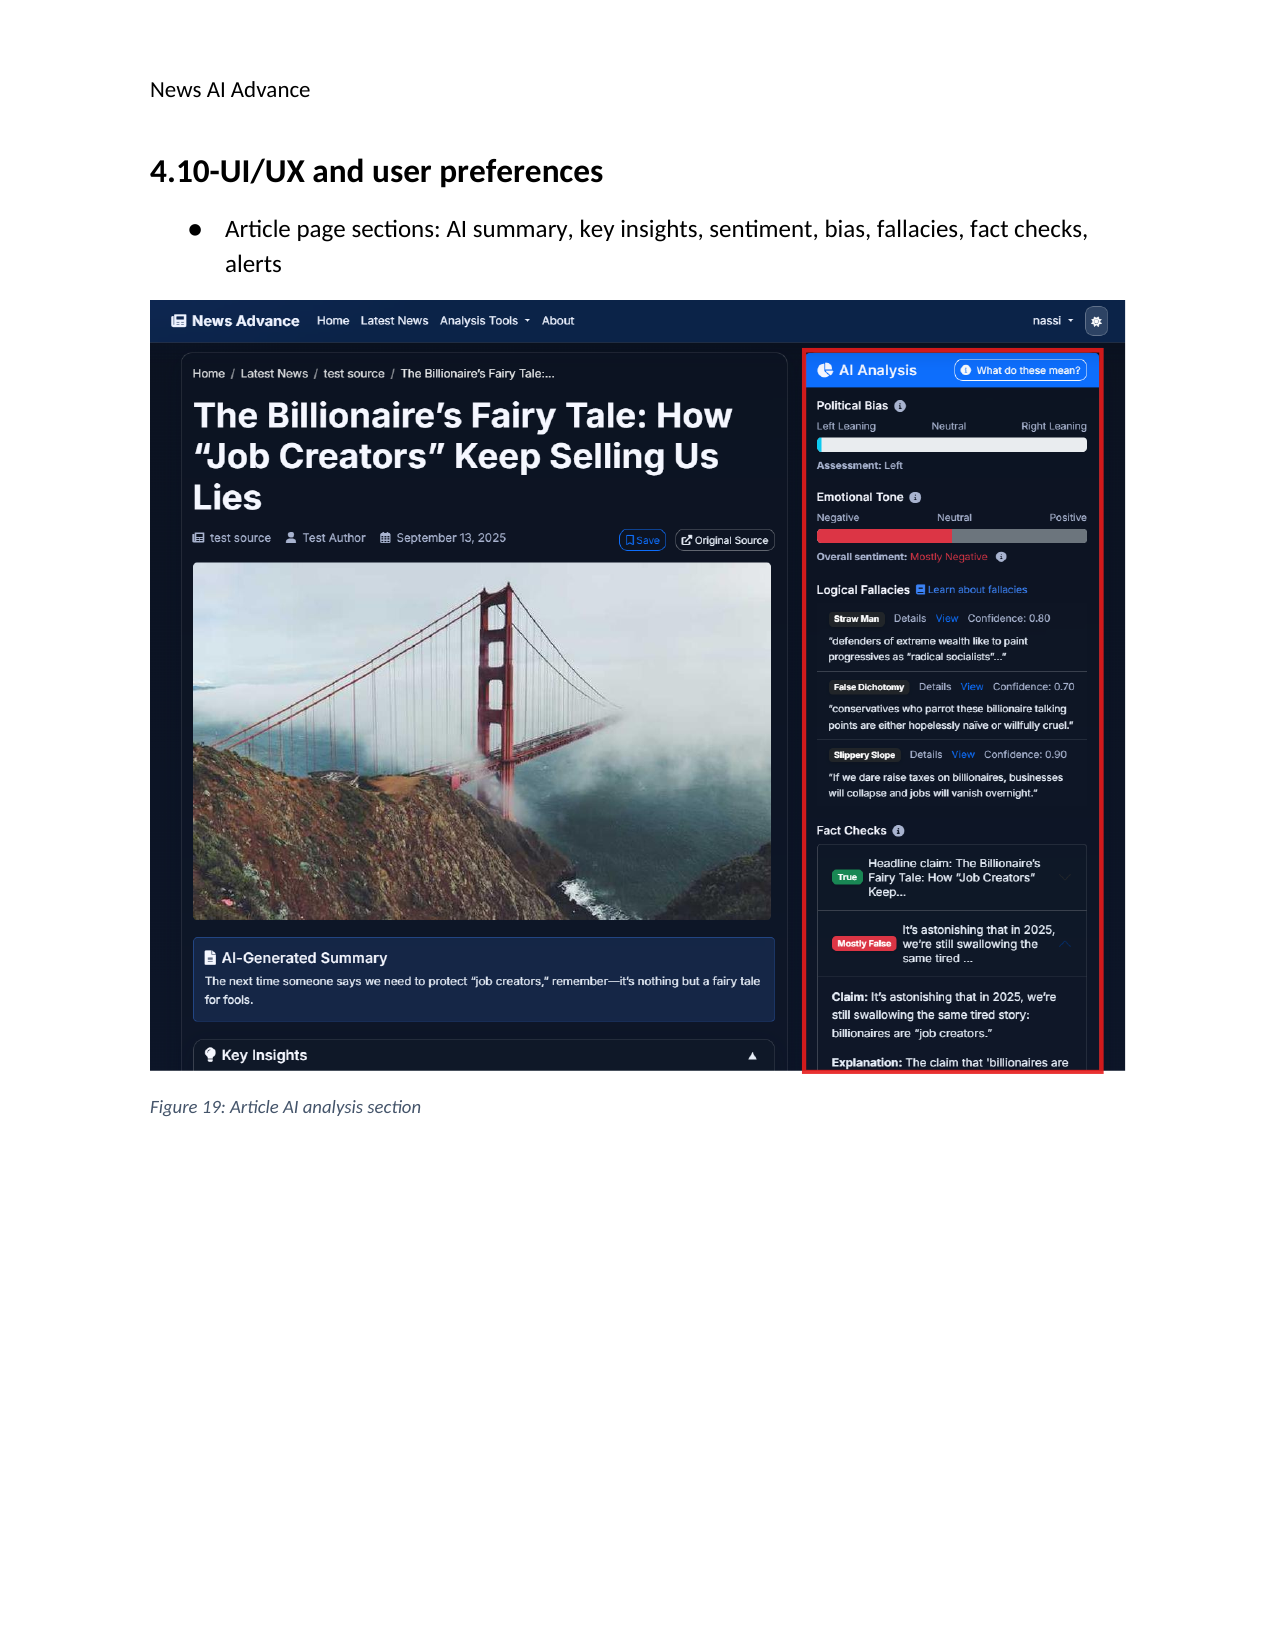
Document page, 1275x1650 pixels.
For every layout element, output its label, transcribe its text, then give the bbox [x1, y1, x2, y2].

picture [150, 300, 1125, 1074]
subtitle 4.10-UI/UX and user preferences [150, 150, 1125, 191]
text Figure 19: Article AI analysis section [150, 1095, 1125, 1118]
list Article page sections: AI summary, key insights, sentiment, bias, fallacies, fact checks, alerts [187, 213, 1125, 279]
